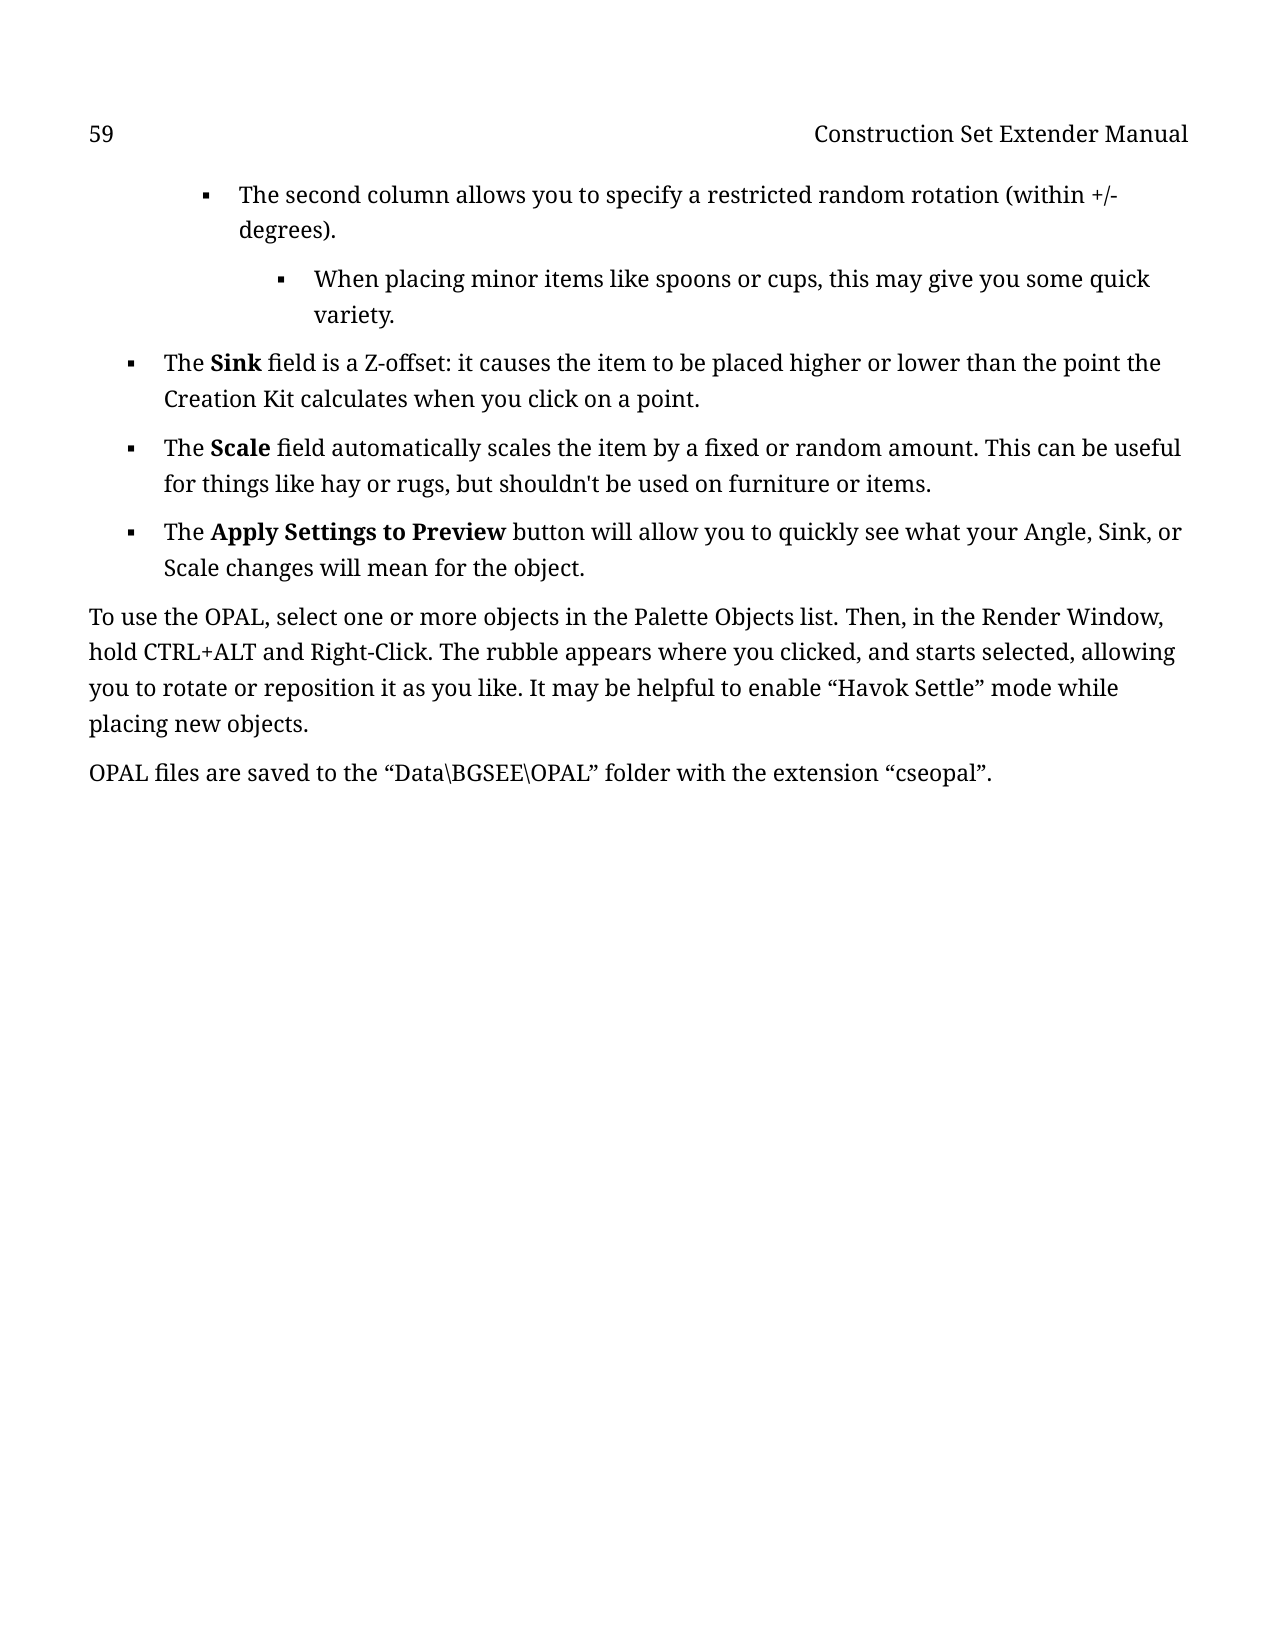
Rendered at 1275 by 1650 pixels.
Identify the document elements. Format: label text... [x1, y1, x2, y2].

text To use the OPAL, select one or more objects in the Palette Objects list. Then, in the Render Window, hold CTRL+ALT and Right-Click. The rubble appears where you clicked, and starts selected, allowing you to rotate or reposition it as you like. It may be helpful to enable “Havok Settle” mode while placing new objects. [88, 600, 1186, 739]
list The Apply Settings to Preview button will allow you to quickly see what your Angle, Sink, or Scale changes will mean for the object. [126, 516, 1186, 583]
list The second column allows you to specify a restricted random rotation (within +/- degrees). [201, 178, 1186, 246]
text OPAL files are saved to the “Data\BGSEE\OPAL” folder with the extension “cseopal”. [88, 757, 1186, 788]
list When placing minor items like spoons or cups, this may give you some quick variety. [276, 263, 1186, 330]
list The Scale field automatically scales the item by a fixed or random amount. This can be useful for things like hay or rugs, but shouldn't be used on furniture or items. [126, 432, 1186, 499]
list The Sink field is a Z-offset: it causes the item to be placed higher or lower than the point the Creation Kit calculates when you click on a point. [126, 347, 1186, 414]
